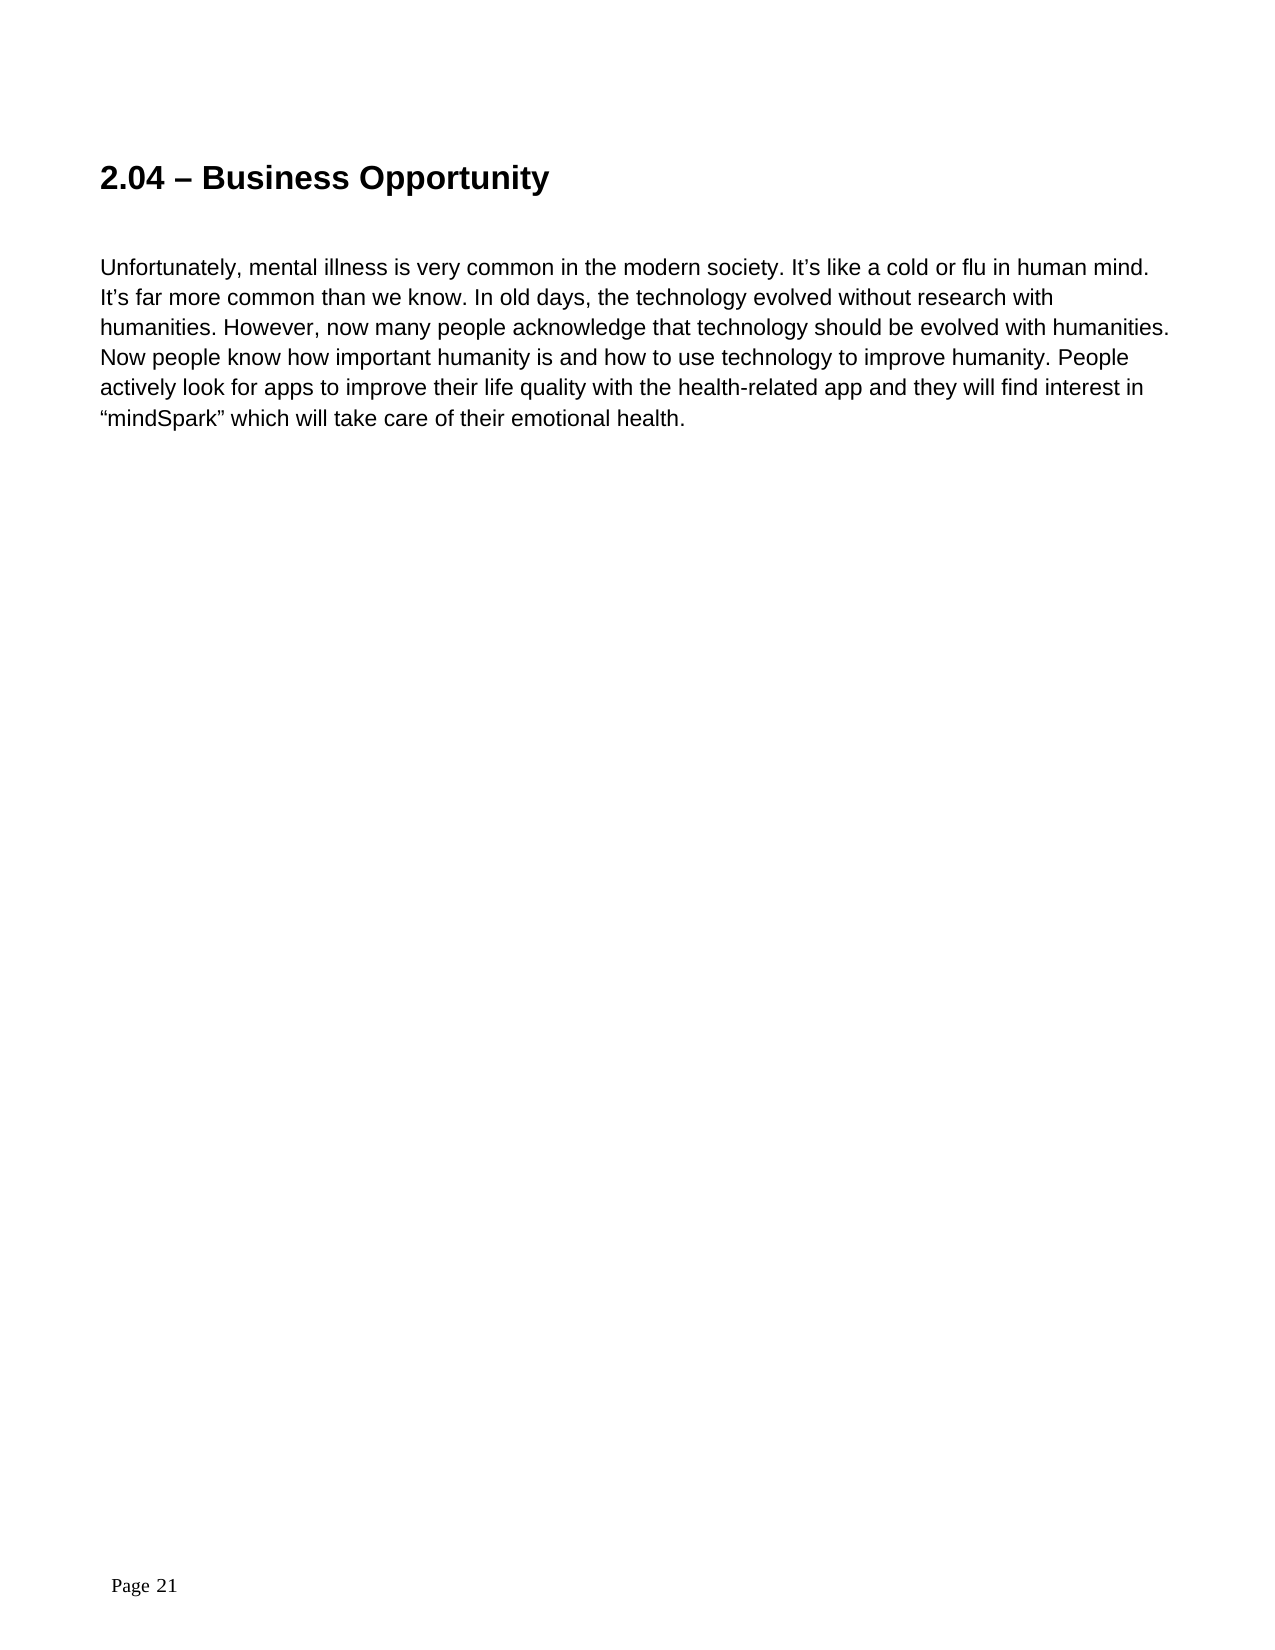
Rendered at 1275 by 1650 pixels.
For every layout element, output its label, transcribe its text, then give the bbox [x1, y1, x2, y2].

text Unfortunately, mental illness is very common in the modern society. It’s like a cold or flu in human mind. It’s far more common than we know. In old days, the technology evolved without research with humanities. However, now many people acknowledge that technology should be evolved with humanities. Now people know how important humanity is and how to use technology to improve humanity. People actively look for apps to improve their life quality with the health-related app and they will find interest in “mindSpark” which will take care of their emotional health. [100, 253, 1175, 431]
subtitle 2.04 – Business Opportunity [100, 158, 1175, 197]
